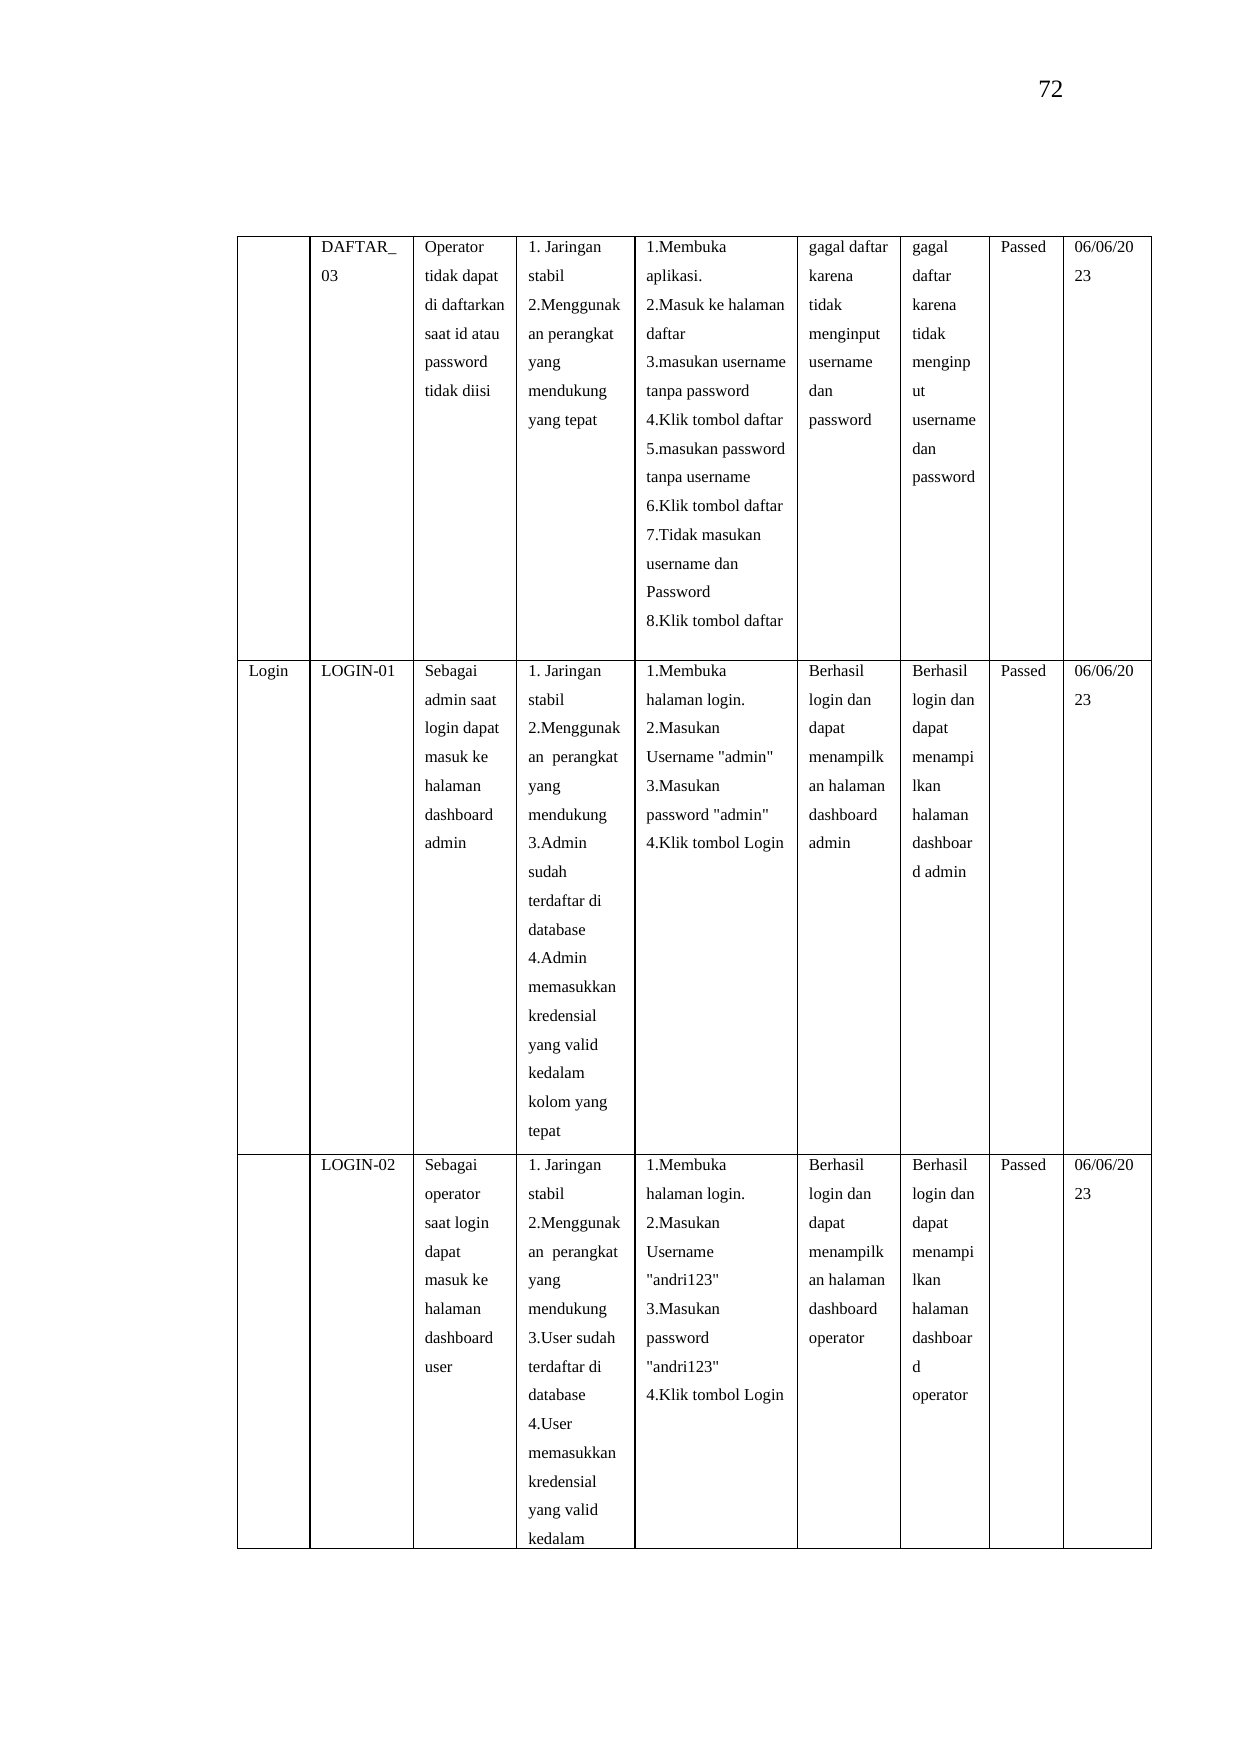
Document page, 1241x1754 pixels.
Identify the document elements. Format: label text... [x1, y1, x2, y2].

table_cell Login [238, 661, 309, 1154]
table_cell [901, 1155, 989, 1548]
table_cell Berhasil login dan dapat menampilkan halaman dashboard admin [901, 661, 989, 1154]
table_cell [414, 1155, 516, 1548]
table_cell Berhasil login dan dapat menampilkan halaman dashboard admin [798, 661, 900, 1154]
table_cell Passed [990, 661, 1063, 1154]
table_cell 1. Jaringan stabil 2.Menggunakan perangkat yang mendukung yang tepat [517, 237, 634, 660]
table_cell 06/06/2023 [1064, 237, 1151, 660]
table_cell DAFTAR_03 [311, 237, 413, 660]
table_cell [517, 1155, 634, 1548]
table_cell 1.Membuka aplikasi. 2.Masuk ke halaman daftar 3.masukan username tanpa password 4.Klik tombol daftar 5.masukan password tanpa username 6.Klik tombol daftar 7.Tidak masukan username dan Password 8.Klik tombol daftar [636, 237, 797, 660]
table_cell 1. Jaringan stabil 2.Menggunakan perangkat yang mendukung 3.Admin sudah terdaftar di database 4.Admin memasukkan kredensial yang valid kedalam kolom yang tepat [517, 661, 634, 1154]
table_cell Passed [990, 1155, 1063, 1548]
table_cell gagal daftar karena tidak menginput username dan password [901, 237, 989, 660]
table_cell 06/06/2023 [1064, 1155, 1151, 1548]
table_cell LOGIN-02 [311, 1155, 413, 1548]
table_cell [238, 1155, 309, 1548]
table_cell gagal daftar karena tidak menginput username dan password [798, 237, 900, 660]
table_cell Operator tidak dapat di daftarkan saat id atau password tidak diisi [414, 237, 516, 660]
table_cell 1.Membuka halaman login. 2.Masukan Username "admin" 3.Masukan password "admin" 4.Klik tombol Login [636, 661, 797, 1154]
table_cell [798, 1155, 900, 1548]
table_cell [636, 1155, 797, 1548]
table_cell LOGIN-01 [311, 661, 413, 1154]
table_cell Passed [990, 237, 1063, 660]
table_cell 06/06/2023 [1064, 661, 1151, 1154]
table_cell [238, 237, 309, 660]
table_cell Sebagai admin saat login dapat masuk ke halaman dashboard admin [414, 661, 516, 1154]
